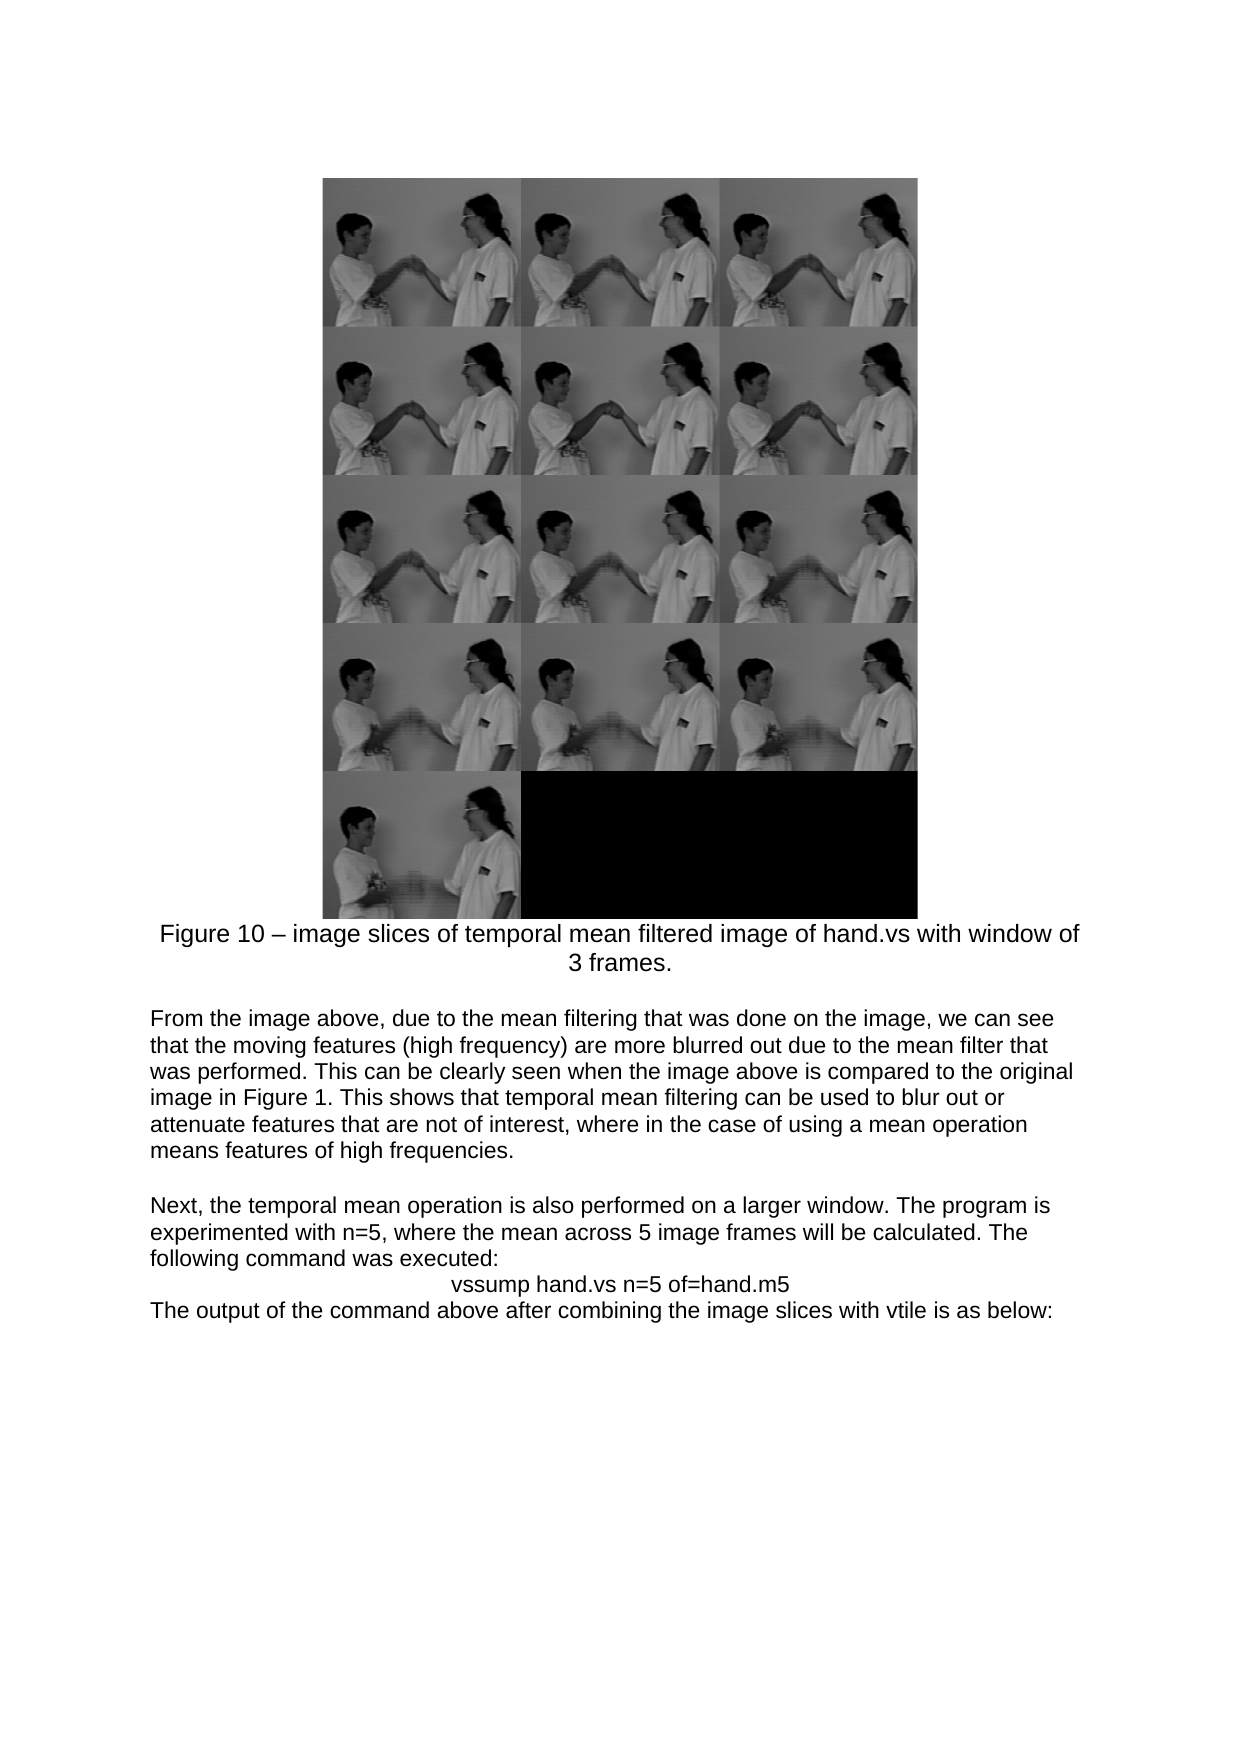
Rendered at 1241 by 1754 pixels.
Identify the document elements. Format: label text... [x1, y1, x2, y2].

text From the image above, due to the mean filtering that was done on the image, we can see that the moving features (high frequency) are more blurred out due to the mean filter that was performed. This can be clearly seen when the image above is compared to the original image in Figure 1. This shows that temporal mean filtering can be used to blur out or attenuate features that are not of interest, where in the case of using a mean operation means features of high frequencies. [150, 1005, 1090, 1163]
text The output of the command above after combining the image slices with vtile is as below: [150, 1297, 1090, 1324]
text Figure 10 – image slices of temporal mean filtered image of hand.vs with window of 3 frames. [150, 919, 1090, 976]
text Next, the temporal mean operation is also performed on a larger window. The program is experimented with n=5, where the mean across 5 image frames will be calculated. The following command was executed: [150, 1192, 1090, 1271]
picture [322, 178, 918, 919]
text vssump hand.vs n=5 of=hand.m5 [150, 1271, 1090, 1297]
